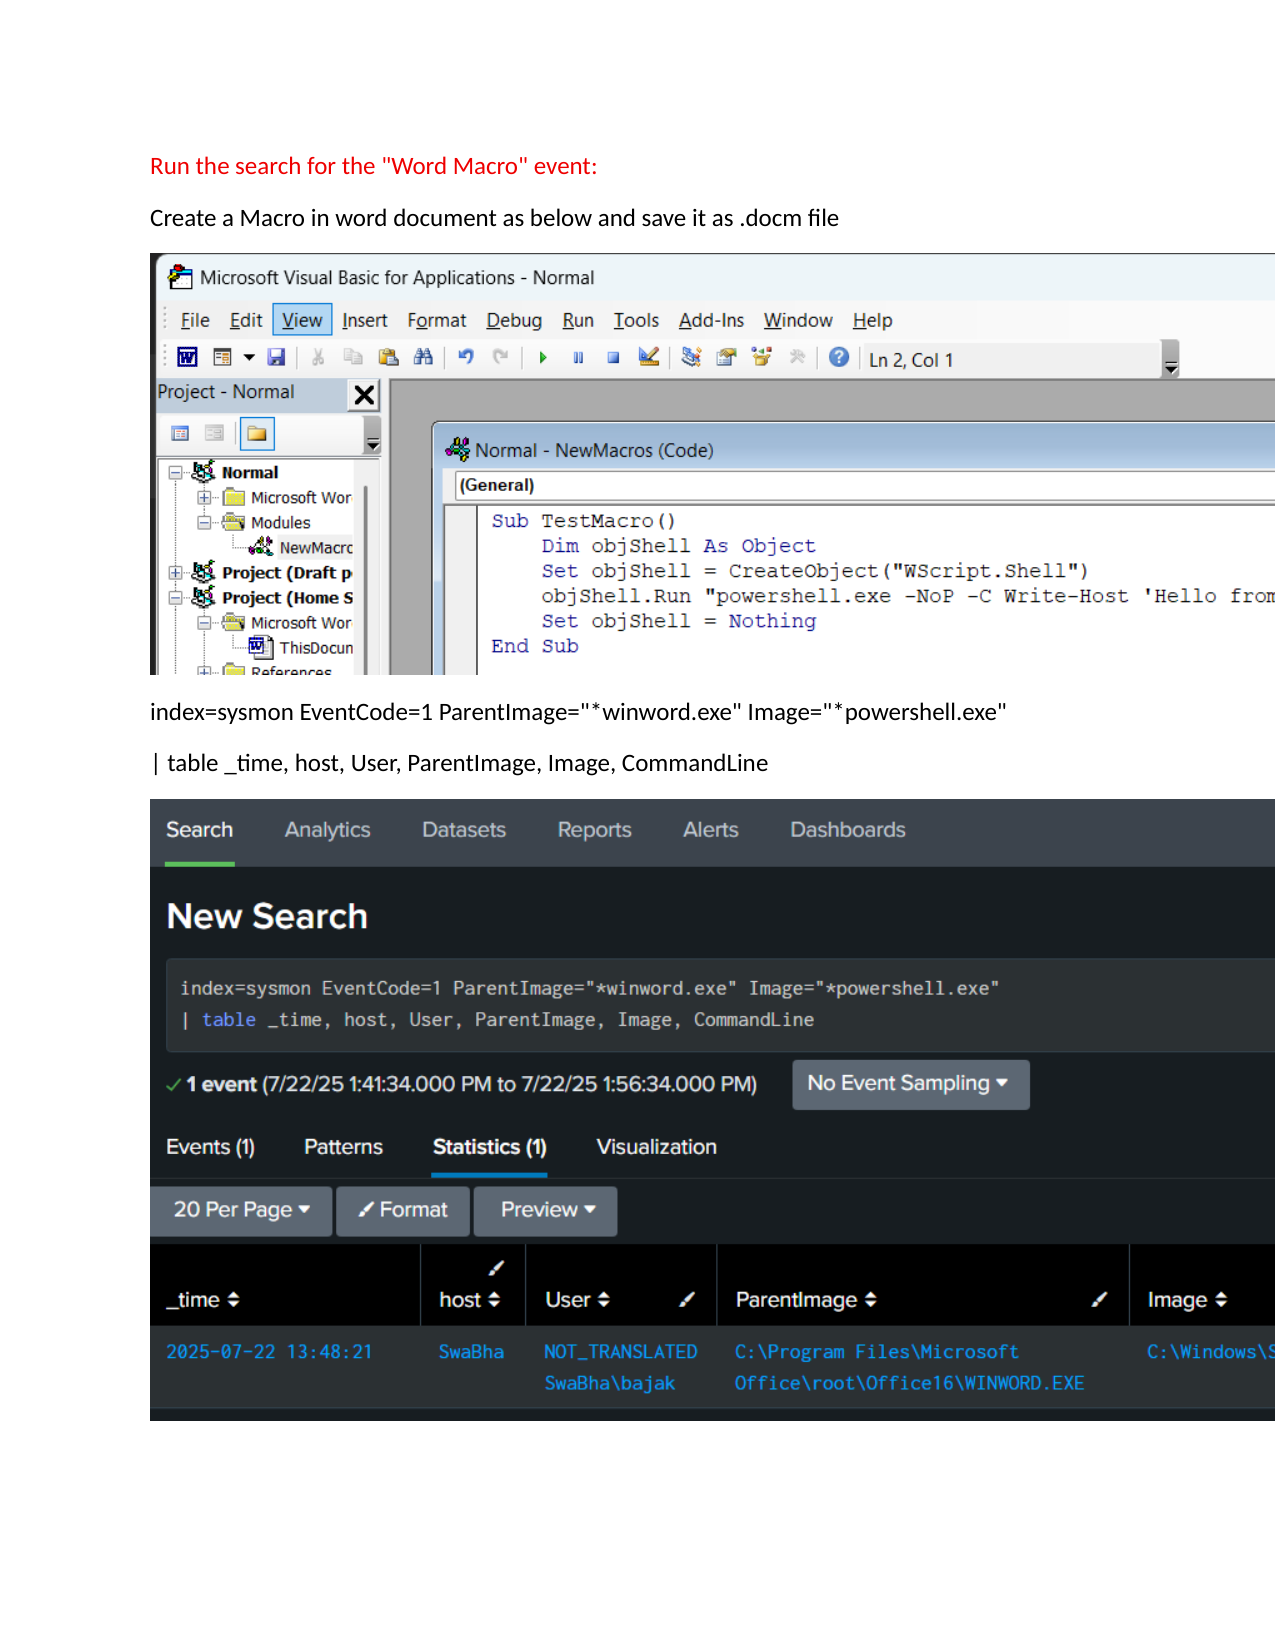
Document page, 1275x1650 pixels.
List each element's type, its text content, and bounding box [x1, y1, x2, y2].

text Create a Macro in word document as below and save it as .docm file [150, 202, 1125, 232]
text index=sysmon EventCode=1 ParentImage="*winword.exe" Image="*powershell.exe" [150, 696, 1125, 726]
picture [150, 253, 1275, 675]
picture [150, 799, 1275, 1421]
text Run the search for the "Word Macro" event: [150, 150, 1125, 181]
text | table _time, host, User, ParentImage, Image, CommandLine [150, 747, 1125, 778]
